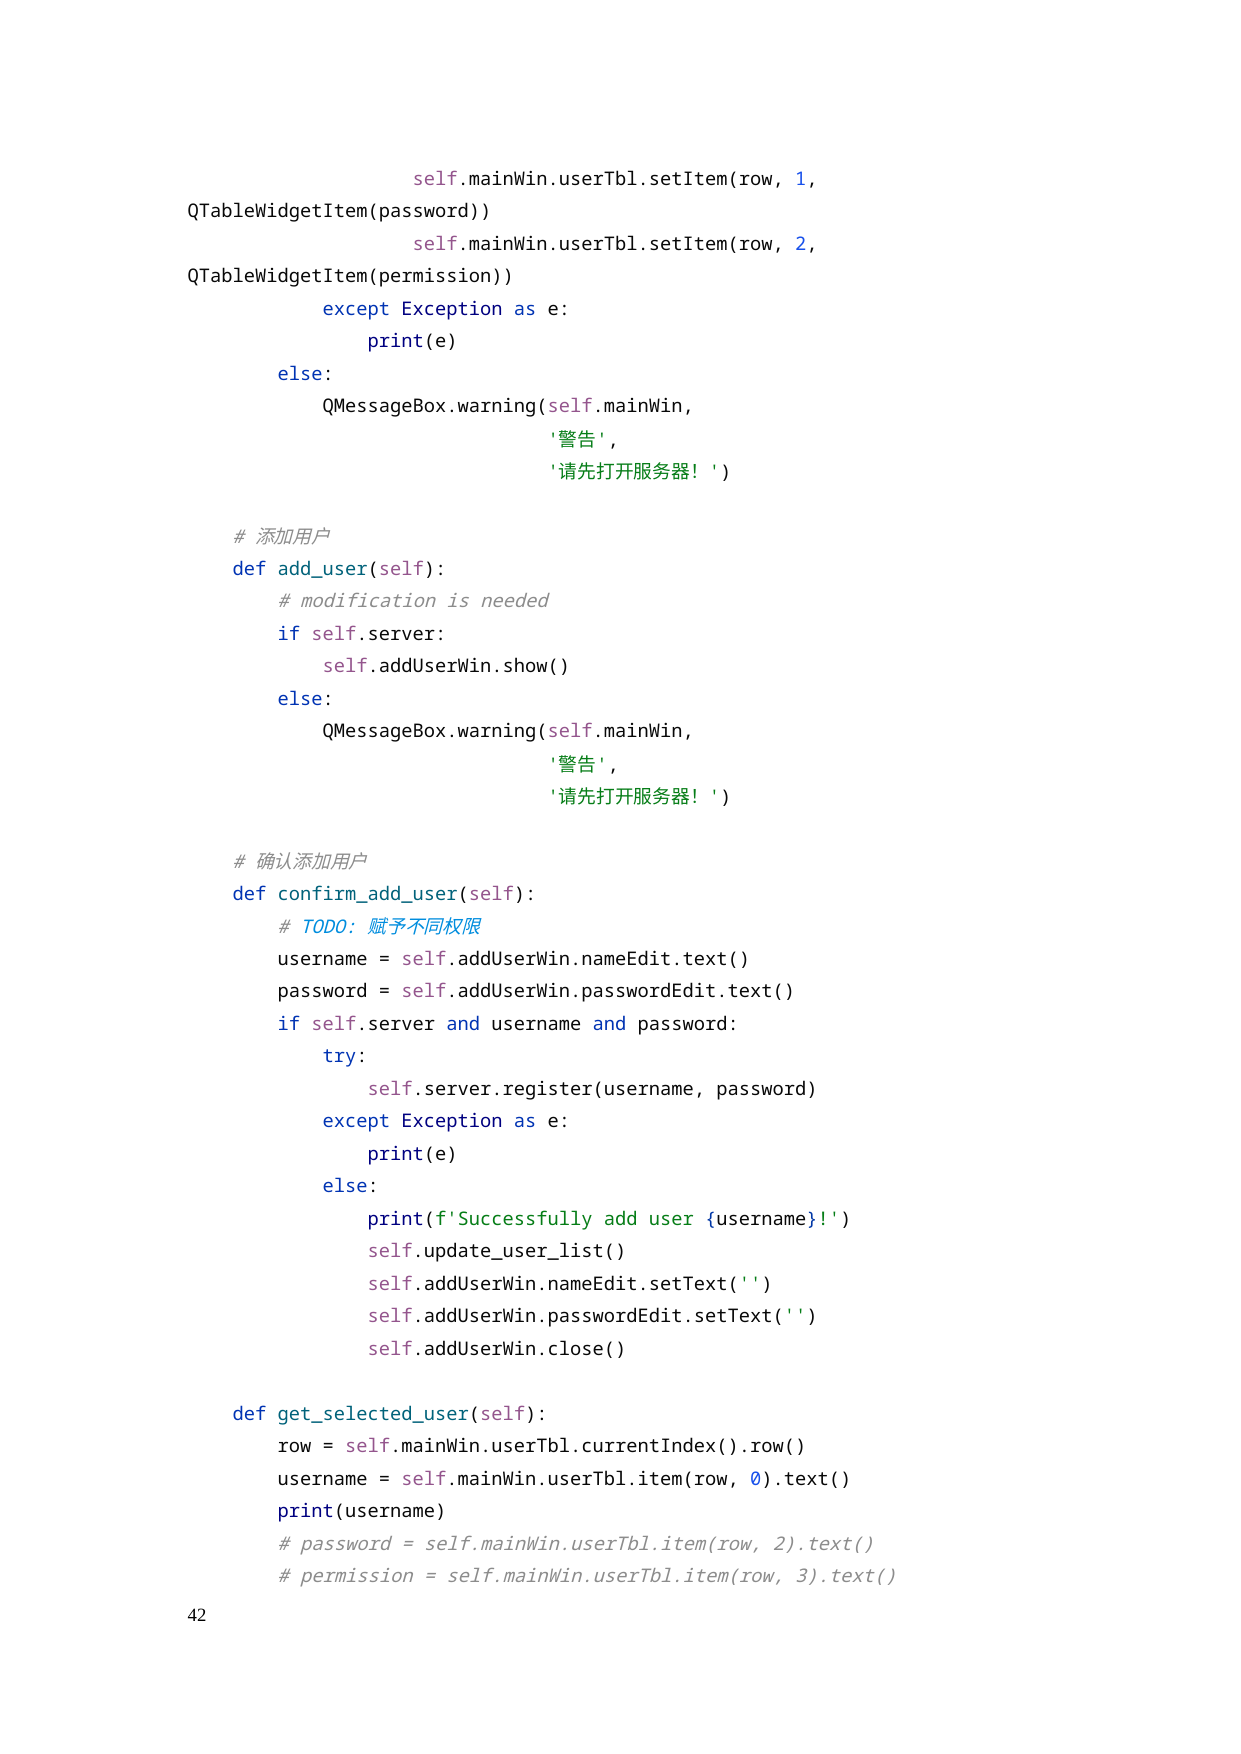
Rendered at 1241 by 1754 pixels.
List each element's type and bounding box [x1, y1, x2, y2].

text [187, 162, 1053, 1592]
